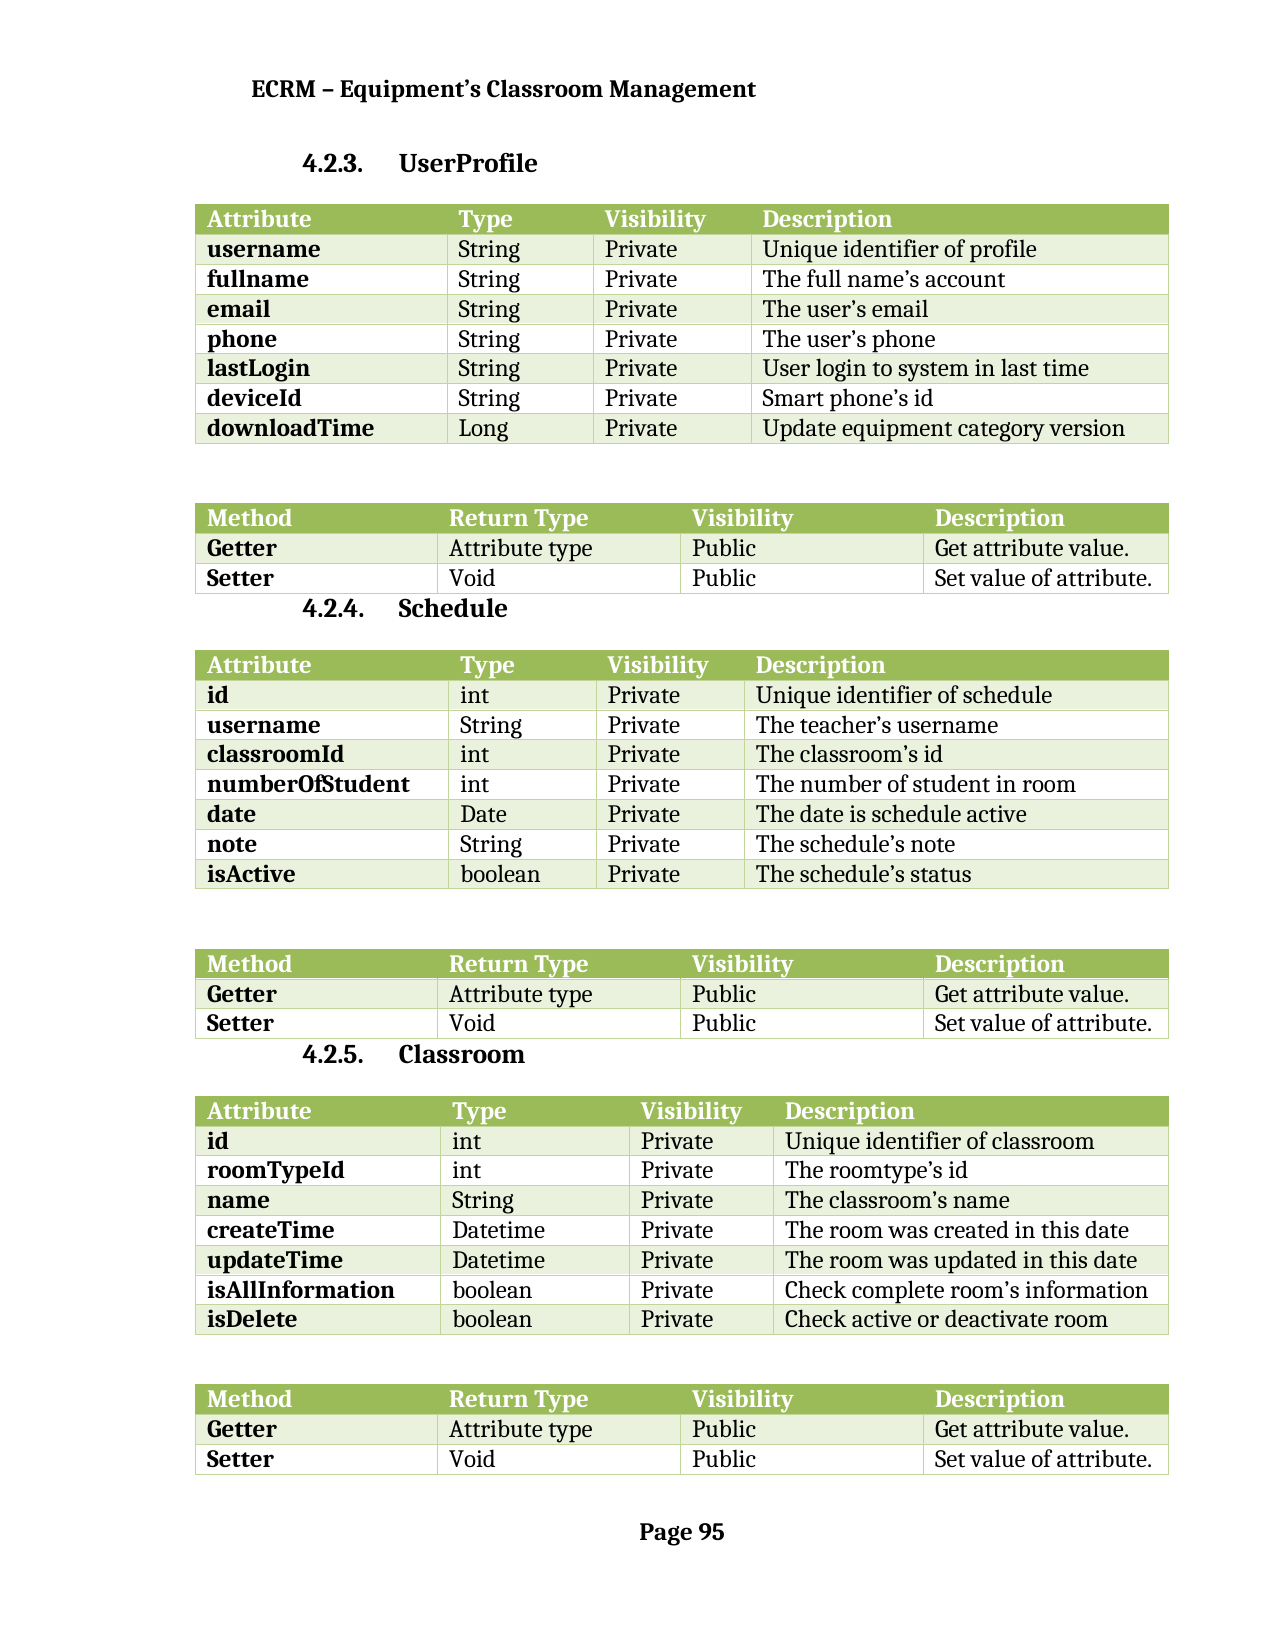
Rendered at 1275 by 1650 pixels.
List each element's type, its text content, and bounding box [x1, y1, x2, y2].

table_header Description [774, 1097, 1168, 1126]
table_header Description [924, 504, 1168, 533]
table_cell createTime [196, 1216, 440, 1245]
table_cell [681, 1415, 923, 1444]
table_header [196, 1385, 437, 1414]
table_header Visibility [681, 950, 923, 978]
table_cell Private [594, 325, 751, 353]
table_cell Datetime [441, 1216, 629, 1245]
table_cell Getter [196, 534, 437, 563]
table_cell Private [597, 711, 744, 739]
table_header Type [441, 1097, 629, 1126]
table_cell phone [196, 325, 447, 353]
table_cell Set value of attribute. [924, 1009, 1168, 1038]
table_cell Private [594, 384, 751, 413]
table_cell int [441, 1156, 629, 1185]
table_cell Unique identifier of profile [752, 235, 1168, 264]
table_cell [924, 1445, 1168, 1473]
table_header Description [752, 205, 1168, 234]
table_cell The room was created in this date [774, 1216, 1168, 1245]
table_cell String [449, 830, 596, 858]
table_cell The classroom’s id [745, 740, 1168, 769]
table_cell Attribute type [438, 980, 680, 1008]
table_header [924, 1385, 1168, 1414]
table_cell The classroom’s name [774, 1186, 1168, 1215]
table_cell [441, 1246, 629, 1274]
table_cell email [196, 295, 447, 323]
table_cell String [441, 1186, 629, 1215]
table_cell Attribute type [438, 534, 680, 563]
table_cell id [196, 681, 448, 709]
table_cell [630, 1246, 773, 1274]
table_cell The date is schedule active [745, 800, 1168, 829]
table_cell int [441, 1127, 629, 1155]
table_cell Get attribute value. [924, 980, 1168, 1008]
table_header Visibility [594, 205, 751, 234]
table_cell Public [681, 564, 923, 592]
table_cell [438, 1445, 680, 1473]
table_cell Private [594, 414, 751, 443]
table_cell The user’s email [752, 295, 1168, 323]
table_cell boolean [449, 860, 596, 888]
table_cell lastLogin [196, 354, 447, 383]
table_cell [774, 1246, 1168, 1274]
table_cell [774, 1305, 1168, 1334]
table_cell classroomId [196, 740, 448, 769]
table_cell Getter [196, 980, 437, 1008]
table_cell deviceId [196, 384, 447, 413]
table_header Method [196, 950, 437, 978]
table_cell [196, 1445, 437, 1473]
table_cell Get attribute value. [924, 534, 1168, 563]
table_cell Void [438, 1009, 680, 1038]
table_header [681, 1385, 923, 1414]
table_cell Private [594, 354, 751, 383]
list Schedule [302, 594, 1157, 624]
table_cell downloadTime [196, 414, 447, 443]
table_cell Private [594, 235, 751, 264]
table_cell The roomtype’s id [774, 1156, 1168, 1185]
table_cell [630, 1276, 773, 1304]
table_cell String [448, 235, 593, 264]
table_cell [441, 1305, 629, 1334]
table_cell id [196, 1127, 440, 1155]
table_cell The teacher’s username [745, 711, 1168, 739]
table_header Type [449, 651, 596, 680]
table_cell String [449, 711, 596, 739]
table_header Attribute [196, 1097, 440, 1126]
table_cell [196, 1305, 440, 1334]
table_cell Private [597, 800, 744, 829]
table_cell String [448, 384, 593, 413]
table_cell Unique identifier of schedule [745, 681, 1168, 709]
table_cell Private [630, 1156, 773, 1185]
table_header Method [196, 504, 437, 533]
table_cell Void [438, 564, 680, 592]
table_cell date [196, 800, 448, 829]
table_cell Date [449, 800, 596, 829]
table_cell Private [597, 740, 744, 769]
table_cell numberOfStudent [196, 770, 448, 799]
table_cell User login to system in last time [752, 354, 1168, 383]
table_cell Unique identifier of classroom [774, 1127, 1168, 1155]
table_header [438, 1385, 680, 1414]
table_header Return Type [438, 950, 680, 978]
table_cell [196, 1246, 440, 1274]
table_cell Private [630, 1127, 773, 1155]
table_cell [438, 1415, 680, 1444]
table_cell Private [594, 295, 751, 323]
table_cell String [448, 354, 593, 383]
table_header Type [448, 205, 593, 234]
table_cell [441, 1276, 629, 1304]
table_header Visibility [597, 651, 744, 680]
table_cell int [449, 740, 596, 769]
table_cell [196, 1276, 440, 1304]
table_cell The schedule’s status [745, 860, 1168, 888]
table_cell username [196, 711, 448, 739]
table_cell Smart phone’s id [752, 384, 1168, 413]
table_header Attribute [196, 205, 447, 234]
table_cell Private [597, 830, 744, 858]
table_cell Private [597, 860, 744, 888]
table_cell Set value of attribute. [924, 564, 1168, 592]
table_cell String [448, 325, 593, 353]
list UserProfile [302, 148, 1157, 179]
table_cell Setter [196, 564, 437, 592]
table_header Description [745, 651, 1168, 680]
table_cell Private [630, 1216, 773, 1245]
table_header Visibility [630, 1097, 773, 1126]
table_header Description [924, 950, 1168, 978]
list Classroom [302, 1039, 1157, 1070]
table_cell name [196, 1186, 440, 1215]
table_header Return Type [438, 504, 680, 533]
table_cell int [449, 681, 596, 709]
table_cell Setter [196, 1009, 437, 1038]
table_header Attribute [196, 651, 448, 680]
table_cell Long [448, 414, 593, 443]
table_cell Public [681, 980, 923, 1008]
table_cell Private [594, 265, 751, 294]
table_cell String [448, 295, 593, 323]
table_cell isActive [196, 860, 448, 888]
table_cell The full name’s account [752, 265, 1168, 294]
table_cell Public [681, 1009, 923, 1038]
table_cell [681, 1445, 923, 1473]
table_header Visibility [681, 504, 923, 533]
table_cell Private [597, 681, 744, 709]
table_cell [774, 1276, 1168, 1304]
table_cell Public [681, 534, 923, 563]
table_cell roomTypeId [196, 1156, 440, 1185]
table_cell The schedule’s note [745, 830, 1168, 858]
table_cell int [449, 770, 596, 799]
table_cell The user’s phone [752, 325, 1168, 353]
table_cell username [196, 235, 447, 264]
table_cell Update equipment category version [752, 414, 1168, 443]
table_cell note [196, 830, 448, 858]
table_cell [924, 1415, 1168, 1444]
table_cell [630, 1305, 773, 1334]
table_cell Private [597, 770, 744, 799]
table_cell The number of student in room [745, 770, 1168, 799]
table_cell Private [630, 1186, 773, 1215]
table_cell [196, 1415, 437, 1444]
table_cell String [448, 265, 593, 294]
table_cell fullname [196, 265, 447, 294]
